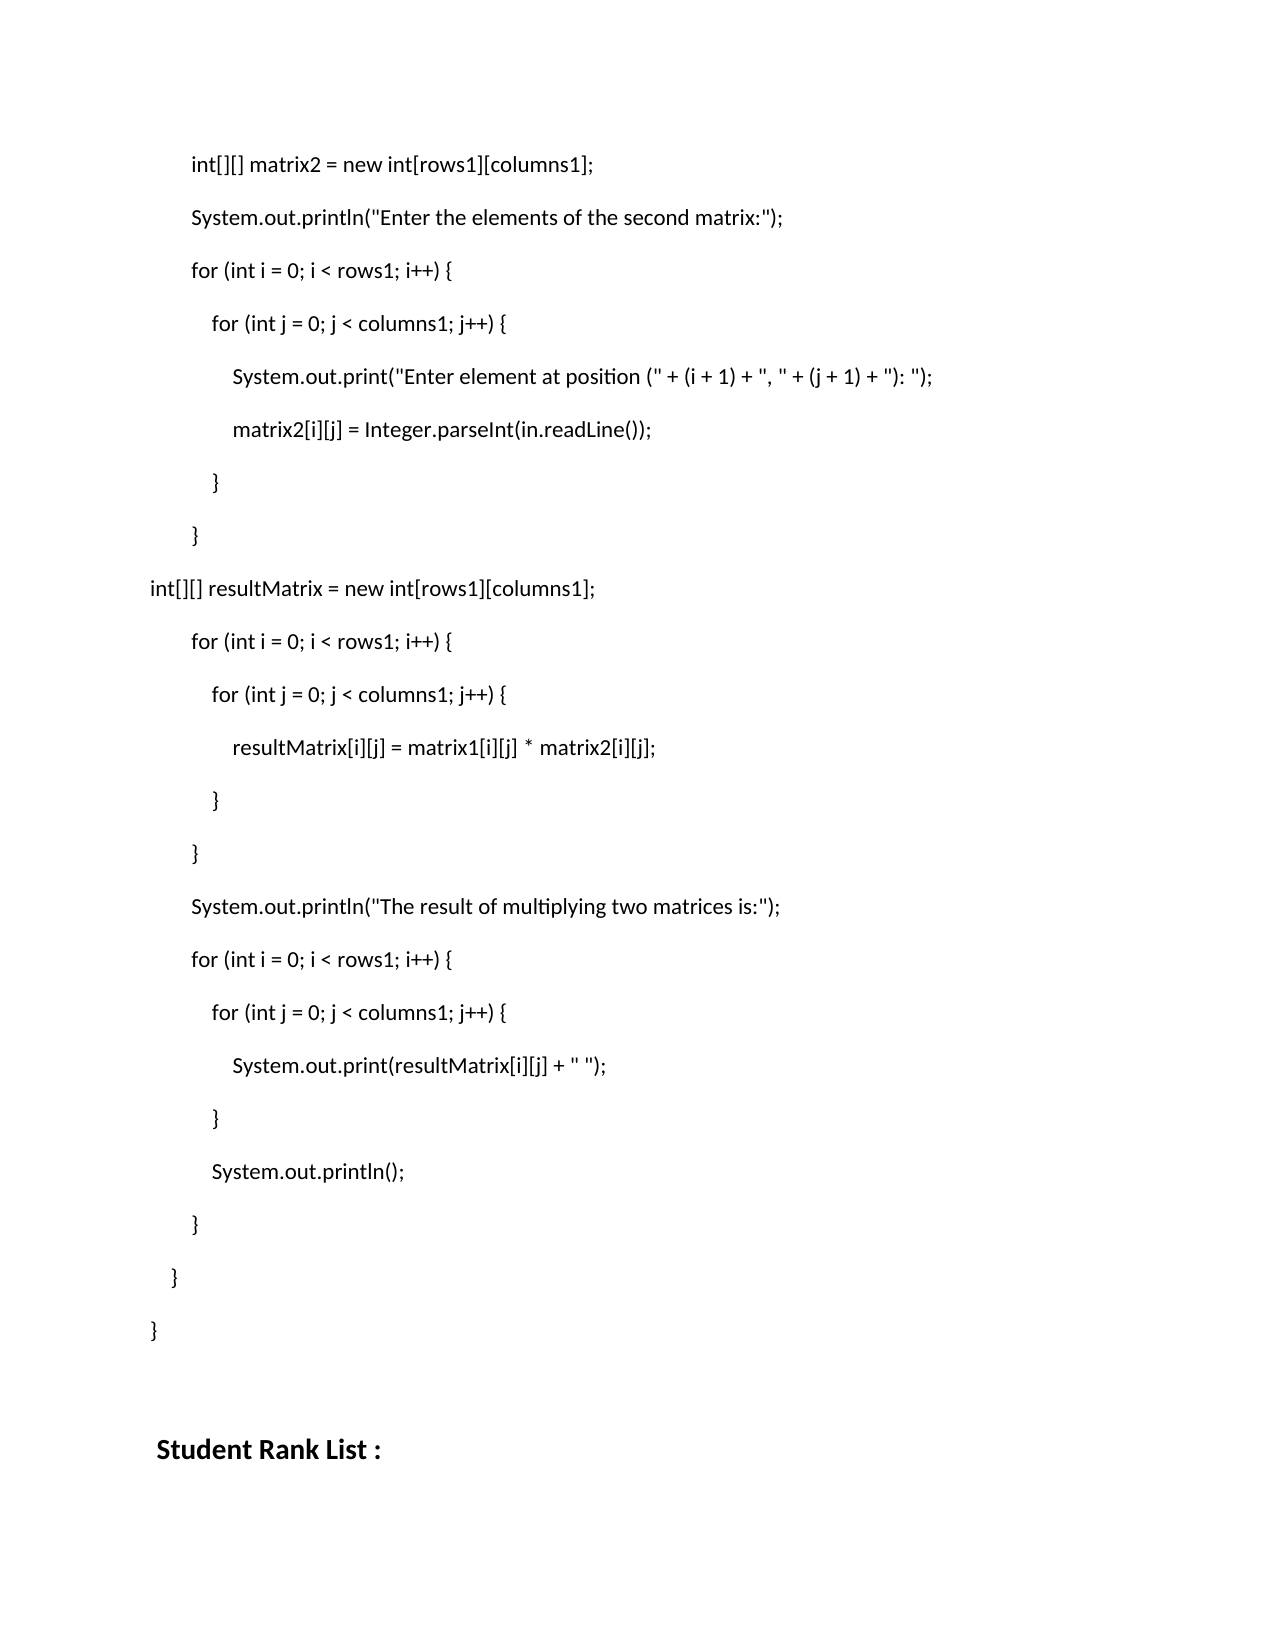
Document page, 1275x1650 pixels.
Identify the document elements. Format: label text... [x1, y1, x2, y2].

text System.out.println(); [150, 1157, 1125, 1185]
text } [150, 839, 1125, 867]
text } [150, 468, 1125, 496]
text int[][] matrix2 = new int[rows1][columns1]; [150, 150, 1125, 178]
text System.out.print(resultMatrix[i][j] + " "); [150, 1051, 1125, 1079]
text } [150, 521, 1125, 549]
text System.out.println("Enter the elements of the second matrix:"); [150, 203, 1125, 231]
text } [150, 1316, 1125, 1344]
text for (int j = 0; j < columns1; j++) { [150, 680, 1125, 708]
text for (int j = 0; j < columns1; j++) { [150, 998, 1125, 1026]
text } [150, 1210, 1125, 1238]
text matrix2[i][j] = Integer.parseInt(in.readLine()); [150, 415, 1125, 443]
text for (int i = 0; i < rows1; i++) { [150, 256, 1125, 284]
text for (int i = 0; i < rows1; i++) { [150, 945, 1125, 973]
text resultMatrix[i][j] = matrix1[i][j] * matrix2[i][j]; [150, 733, 1125, 761]
text for (int i = 0; i < rows1; i++) { [150, 627, 1125, 655]
text } [150, 786, 1125, 814]
text Student Rank List : [150, 1431, 1125, 1467]
text System.out.print("Enter element at position (" + (i + 1) + ", " + (j + 1) + "): "); [150, 362, 1125, 390]
text int[][] resultMatrix = new int[rows1][columns1]; [150, 574, 1125, 602]
text for (int j = 0; j < columns1; j++) { [150, 309, 1125, 337]
text } [150, 1263, 1125, 1291]
text System.out.println("The result of multiplying two matrices is:"); [150, 892, 1125, 920]
text } [150, 1104, 1125, 1132]
